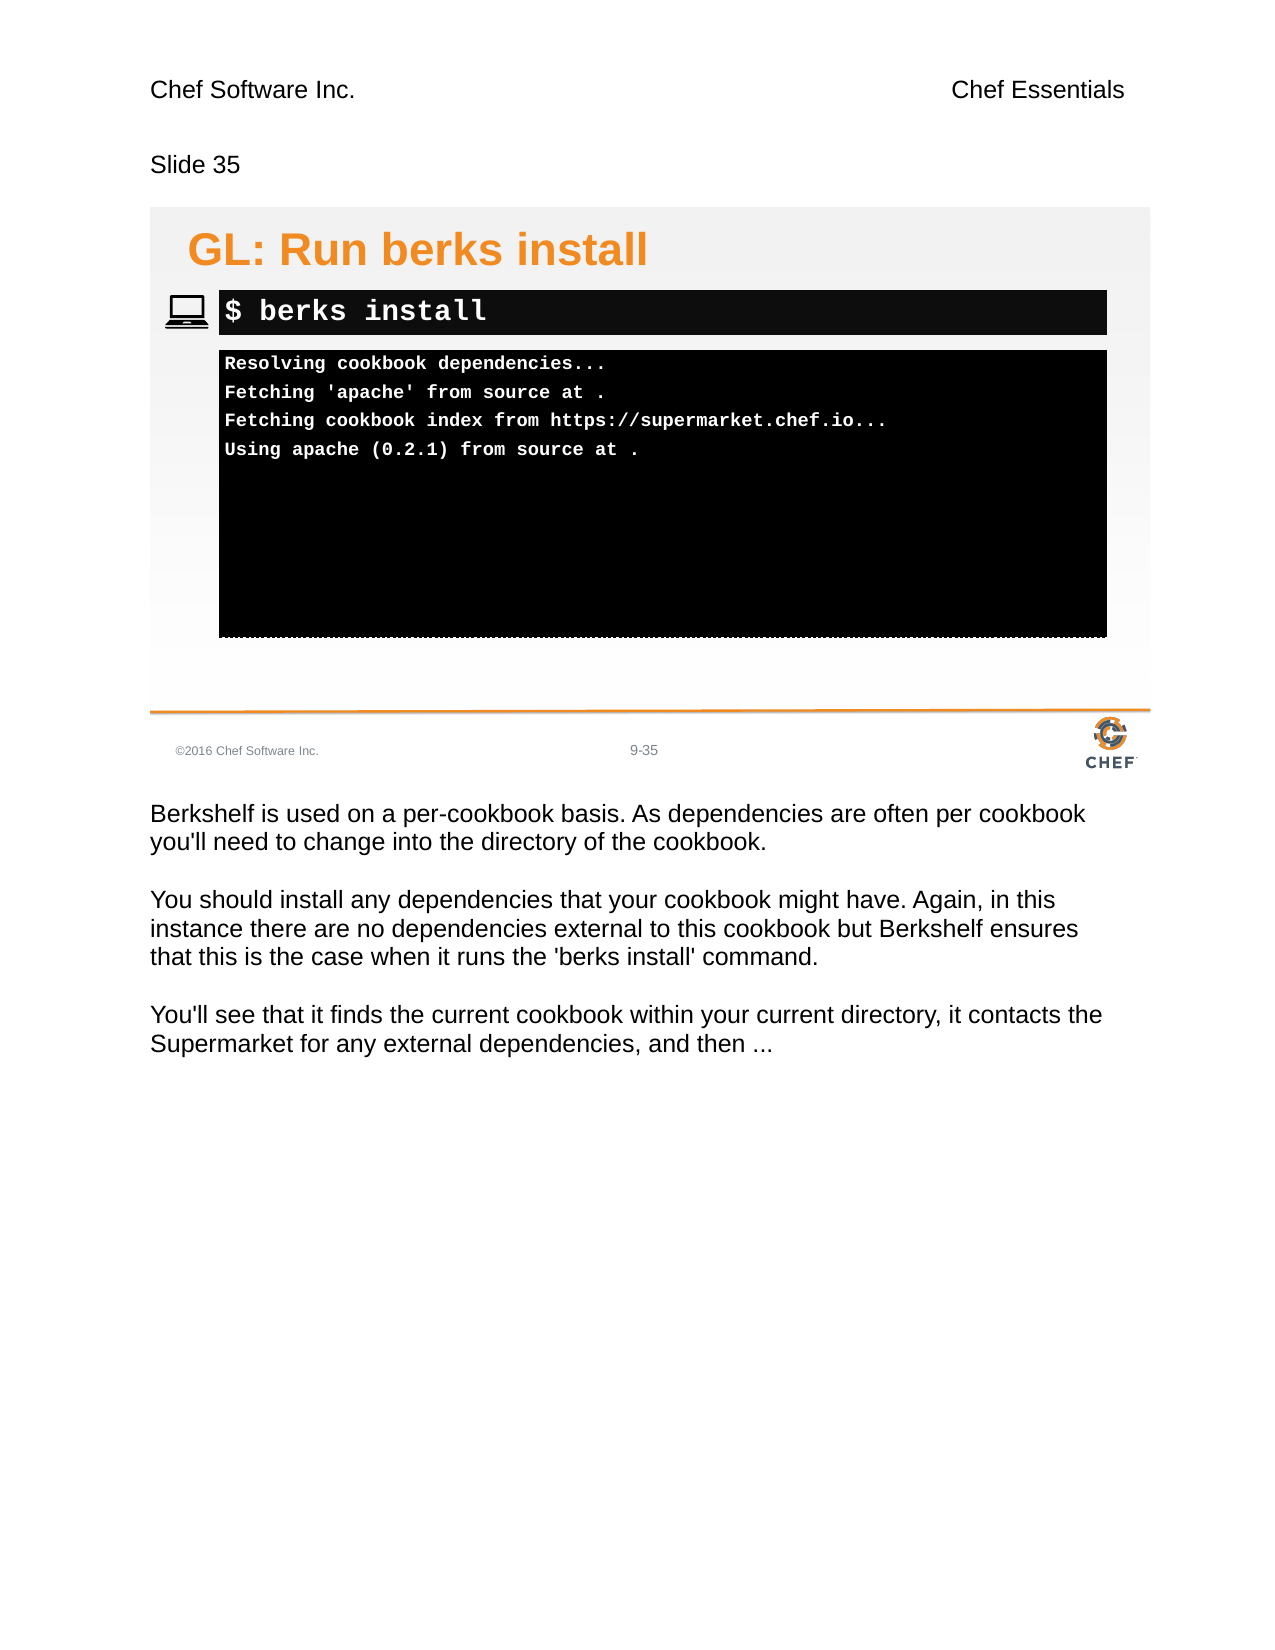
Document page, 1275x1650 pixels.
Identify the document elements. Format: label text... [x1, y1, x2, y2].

text You'll see that it finds the current cookbook within your current directory, it contacts the Supermarket for any external dependencies, and then ... [150, 1000, 1125, 1057]
text Slide 35 [150, 150, 1125, 179]
text You should install any dependencies that your cookbook might have. Again, in this instance there are no dependencies external to this cookbook but Berkshelf ensures that this is the case when it runs the 'berks install' command. [150, 885, 1125, 971]
text Berkshelf is used on a per-cookbook basis. As dependencies are often per cookbook you'll need to change into the directory of the cookbook. [150, 798, 1125, 856]
